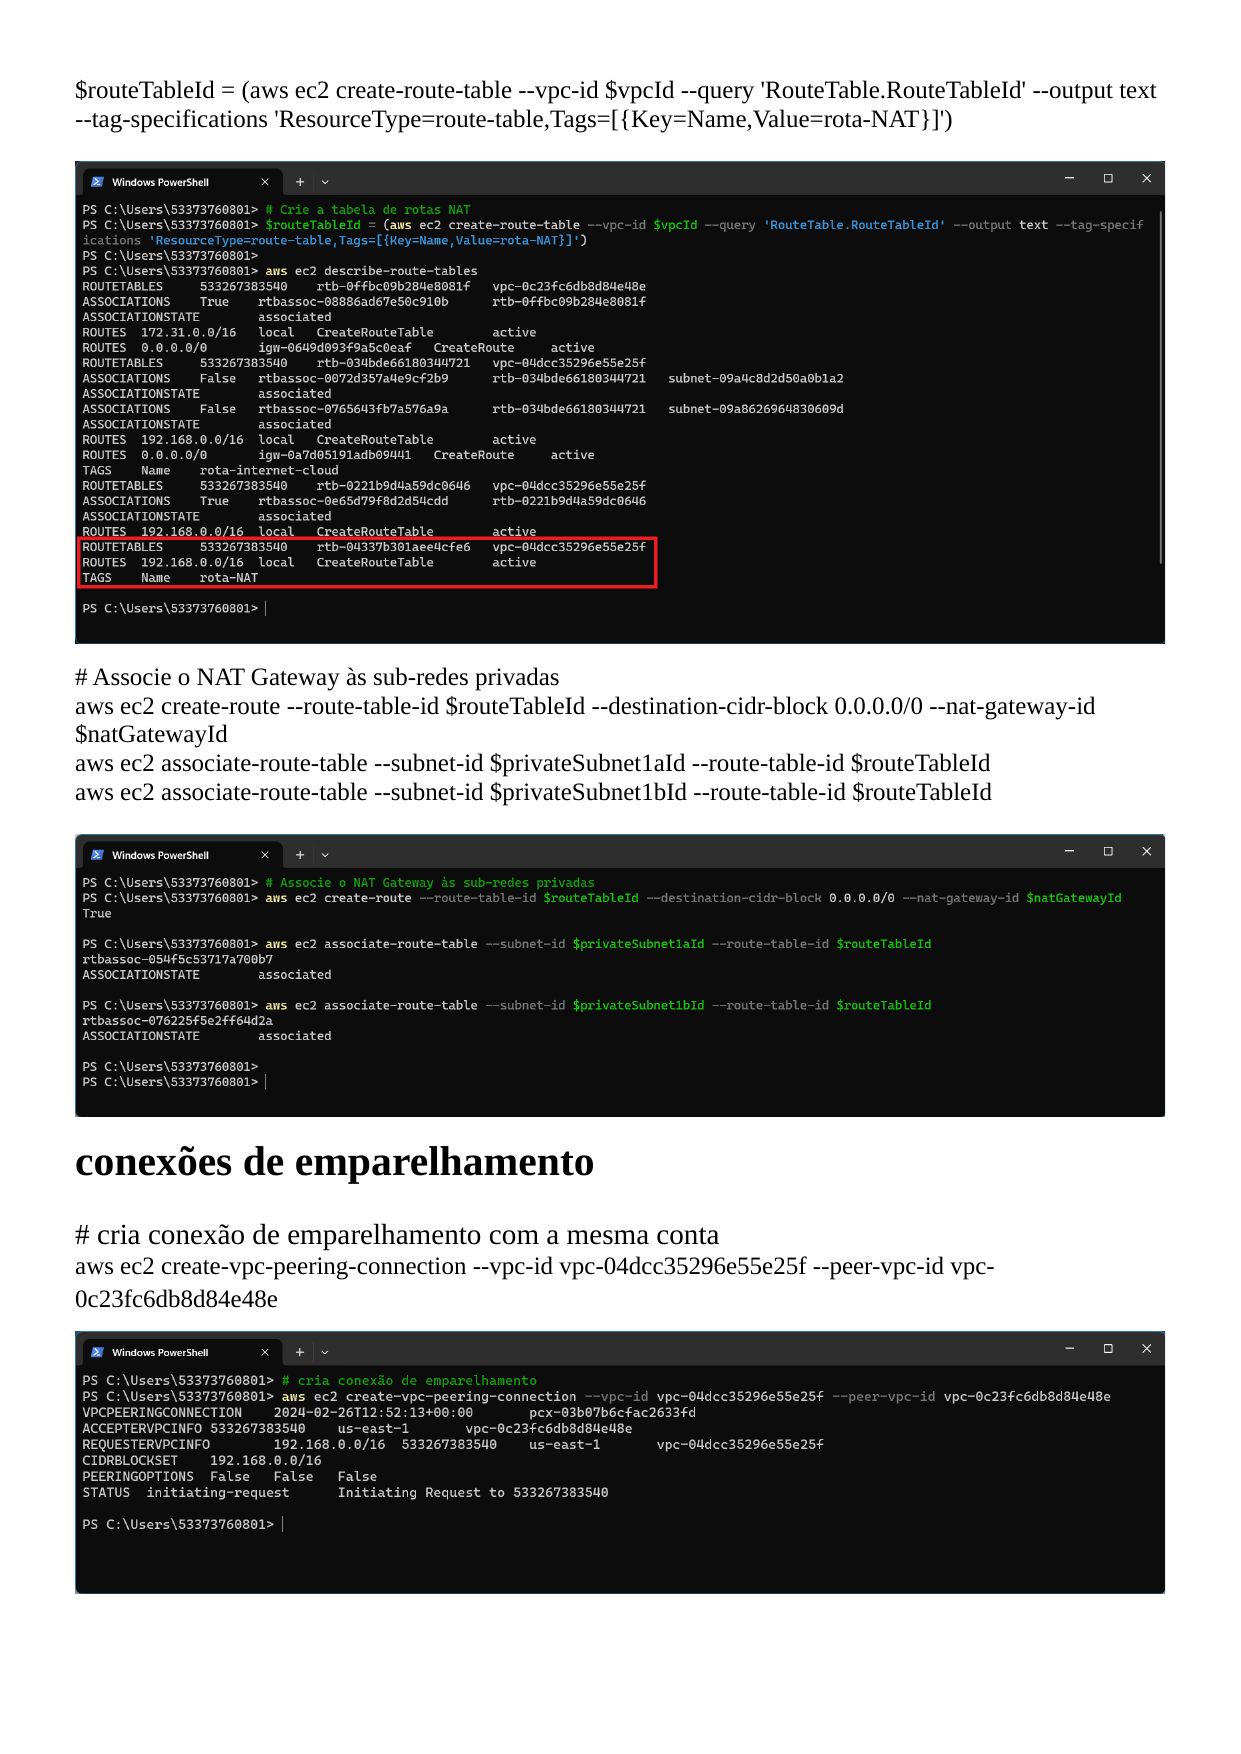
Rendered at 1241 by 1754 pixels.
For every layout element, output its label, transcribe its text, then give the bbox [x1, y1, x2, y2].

text conexões de emparelhamento [75, 1136, 1165, 1184]
picture [75, 1331, 1166, 1594]
text aws ec2 create-route --route-table-id $routeTableId --destination-cidr-block 0.0.0.0/0 --nat-gateway-id $natGatewayId [75, 691, 1165, 748]
text aws ec2 associate-route-table --subnet-id $privateSubnet1bId --route-table-id $routeTableId [75, 777, 1165, 806]
text $routeTableId = (aws ec2 create-route-table --vpc-id $vpcId --query 'RouteTable.RouteTableId' --output text --tag-specifications 'ResourceType=route-table,Tags=[{Key=Name,Value=rota-NAT}]') [75, 75, 1165, 132]
text # Associe o NAT Gateway às sub-redes privadas [75, 662, 1165, 691]
picture [75, 161, 1166, 644]
text aws ec2 create-vpc-peering-connection --vpc-id vpc-04dcc35296e55e25f --peer-vpc-id vpc-0c23fc6db8d84e48e [75, 1251, 1165, 1313]
text aws ec2 associate-route-table --subnet-id $privateSubnet1aId --route-table-id $routeTableId [75, 748, 1165, 777]
text # cria conexão de emparelhamento com a mesma conta [75, 1217, 1165, 1251]
picture [75, 834, 1166, 1117]
